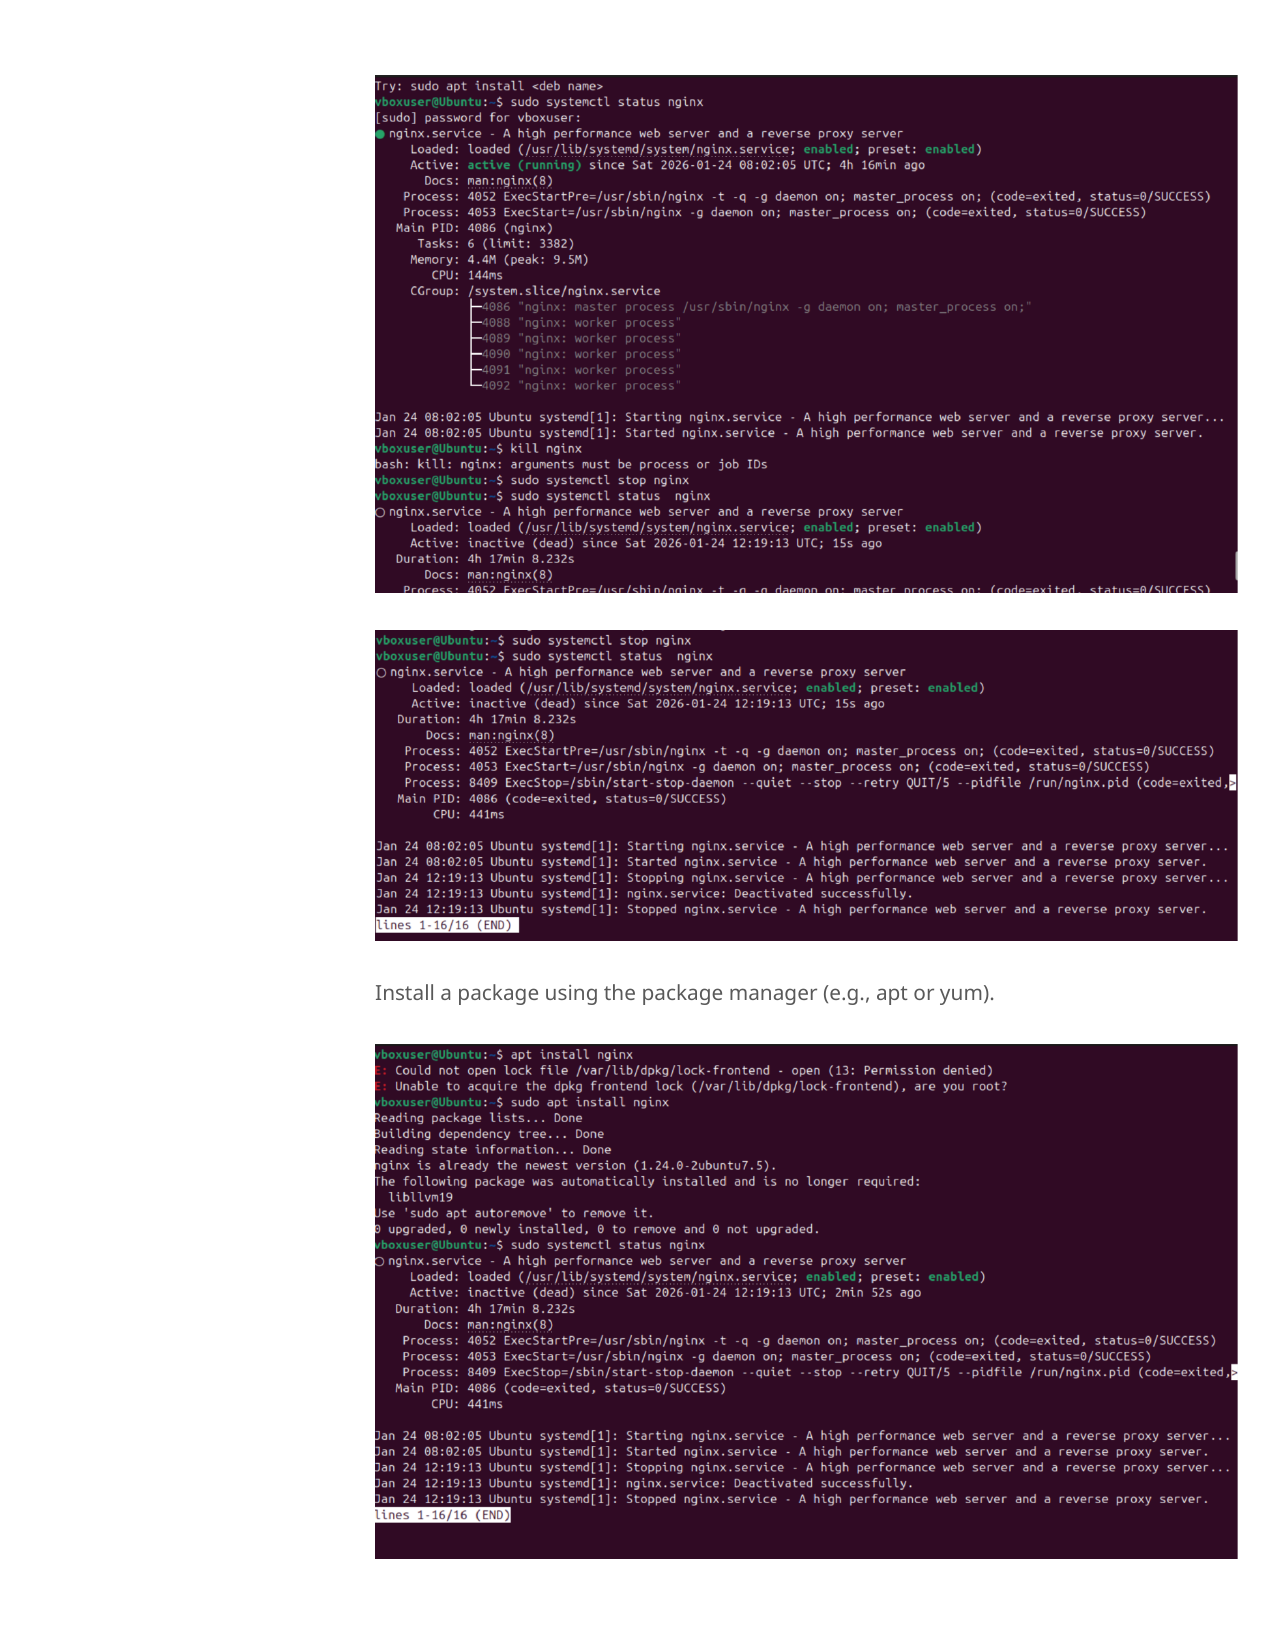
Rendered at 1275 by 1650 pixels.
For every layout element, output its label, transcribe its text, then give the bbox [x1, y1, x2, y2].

text Install a package using the package manager (e.g., apt or yum). [375, 978, 1087, 1007]
picture [375, 1044, 1238, 1559]
picture [375, 630, 1238, 941]
picture [375, 75, 1238, 593]
